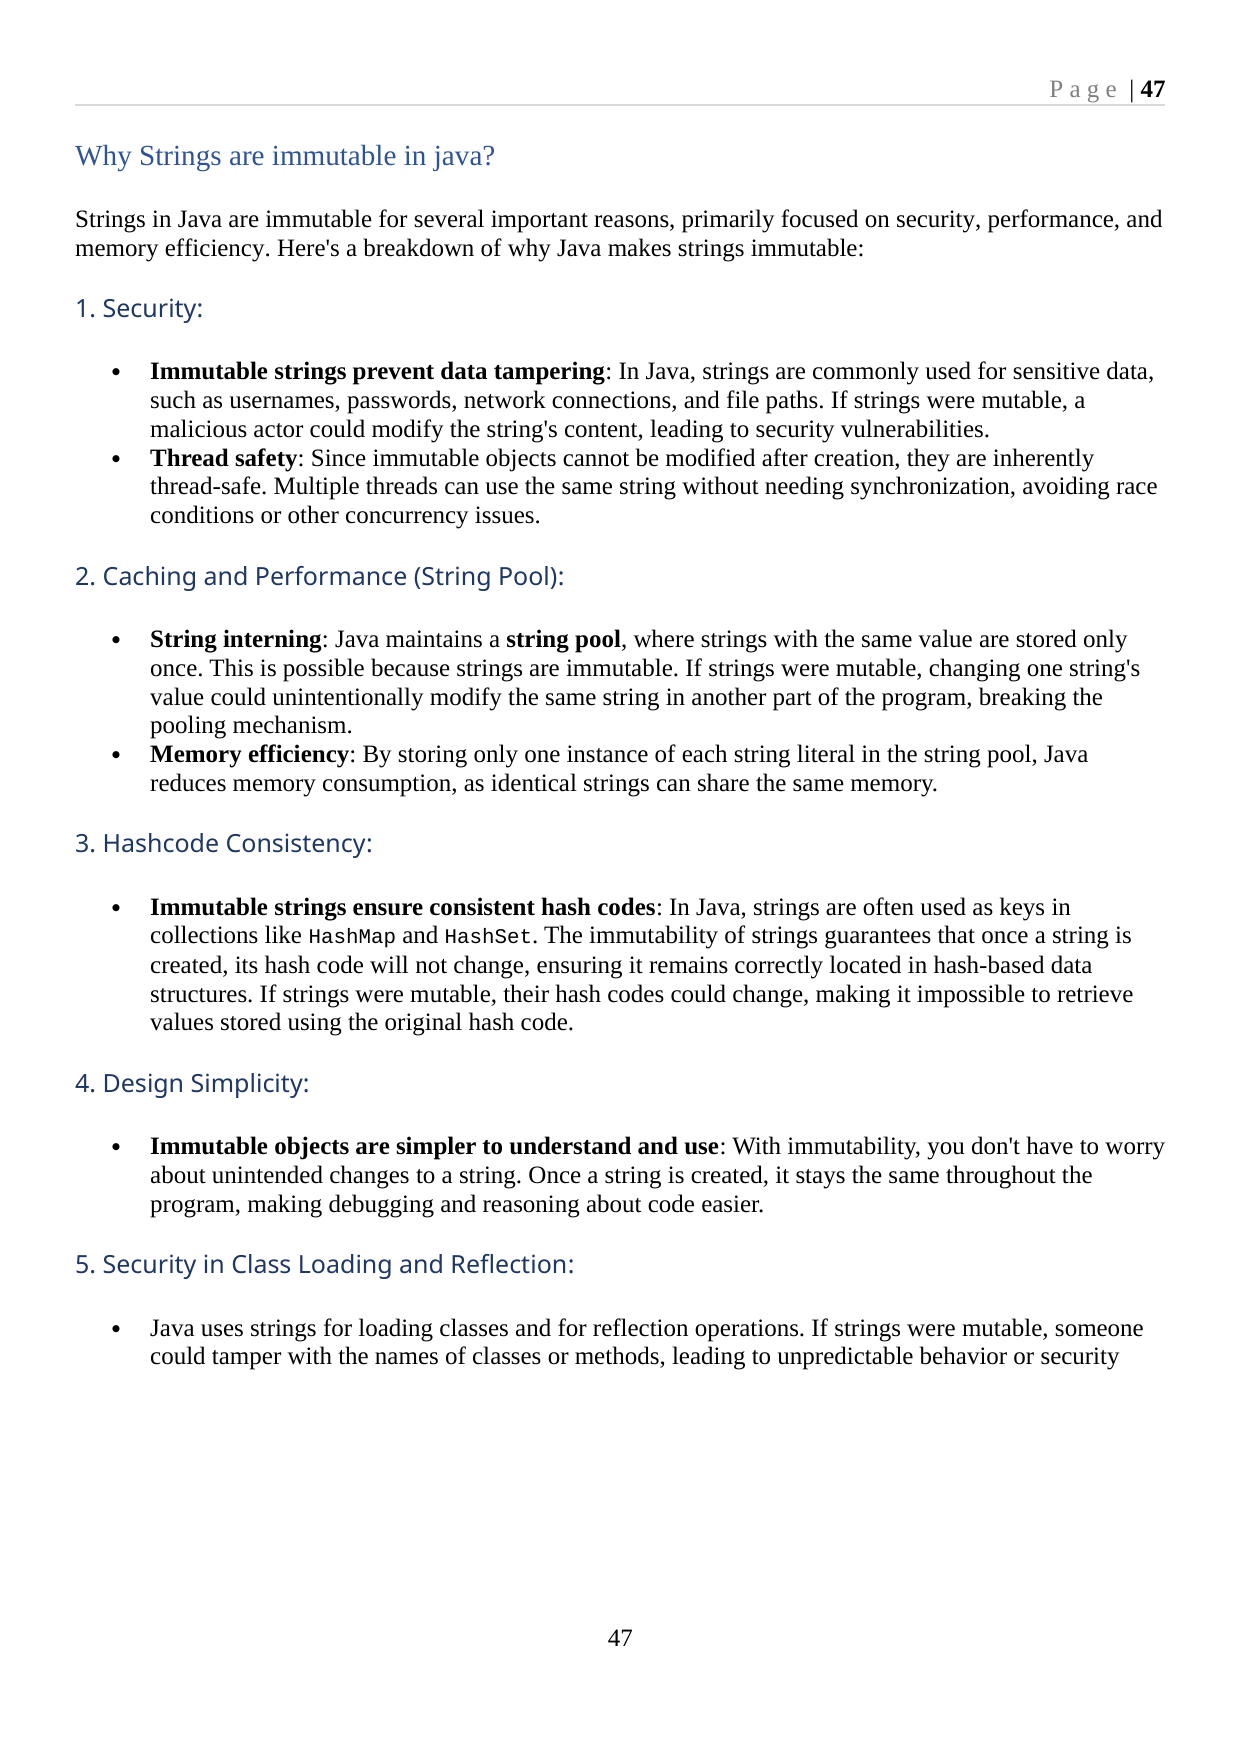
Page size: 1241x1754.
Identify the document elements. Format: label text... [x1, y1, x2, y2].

list Immutable strings prevent data tampering: In Java, strings are commonly used for sensitive data, such as usernames, passwords, network connections, and file paths. If strings were mutable, a malicious actor could modify the string's content, leading to security vulnerabilities. [112, 356, 1165, 443]
list Immutable strings ensure consistent hash codes: In Java, strings are often used as keys in collections like HashMap and HashSet. The immutability of strings guarantees that once a string is created, its hash code will not change, ensuring it remains correctly located in hash-based data structures. If strings were mutable, their hash codes could change, making it impossible to retrieve values stored using the original hash code. [112, 892, 1165, 1036]
list Immutable objects are simpler to understand and use: With immutability, you don't have to worry about unintended changes to a string. Once a string is created, it stays the same throughout the program, making debugging and reasoning about code easier. [112, 1131, 1165, 1218]
list Java uses strings for loading classes and for reflection operations. If strings were mutable, someone could tamper with the names of classes or methods, leading to unpredictable behavior or security [112, 1313, 1165, 1370]
subtitle 4. Design Simplicity: [75, 1065, 1165, 1099]
list String interning: Java maintains a string pool, where strings with the same value are stored only once. This is possible because strings are immutable. If strings were mutable, changing one string's value could unintentionally modify the same string in another part of the program, breaking the pooling mechanism. [112, 624, 1165, 739]
subtitle 2. Caching and Performance (String Pool): [75, 558, 1165, 592]
subtitle 3. Hashcode Consistency: [75, 826, 1165, 860]
subtitle 1. Security: [75, 291, 1165, 324]
subtitle Why Strings are immutable in java? [75, 138, 1165, 172]
subtitle 5. Security in Class Loading and Reflection: [75, 1247, 1165, 1281]
list Memory efficiency: By storing only one instance of each string literal in the string pool, Java reduces memory consumption, as identical strings can share the same memory. [112, 739, 1165, 797]
text Strings in Java are immutable for several important reasons, primarily focused on security, performance, and memory efficiency. Here's a breakdown of why Java makes strings immutable: [75, 204, 1165, 261]
list Thread safety: Since immutable objects cannot be modified after creation, they are inherently thread-safe. Multiple threads can use the same string without needing synchronization, avoiding race conditions or other concurrency issues. [112, 443, 1165, 529]
